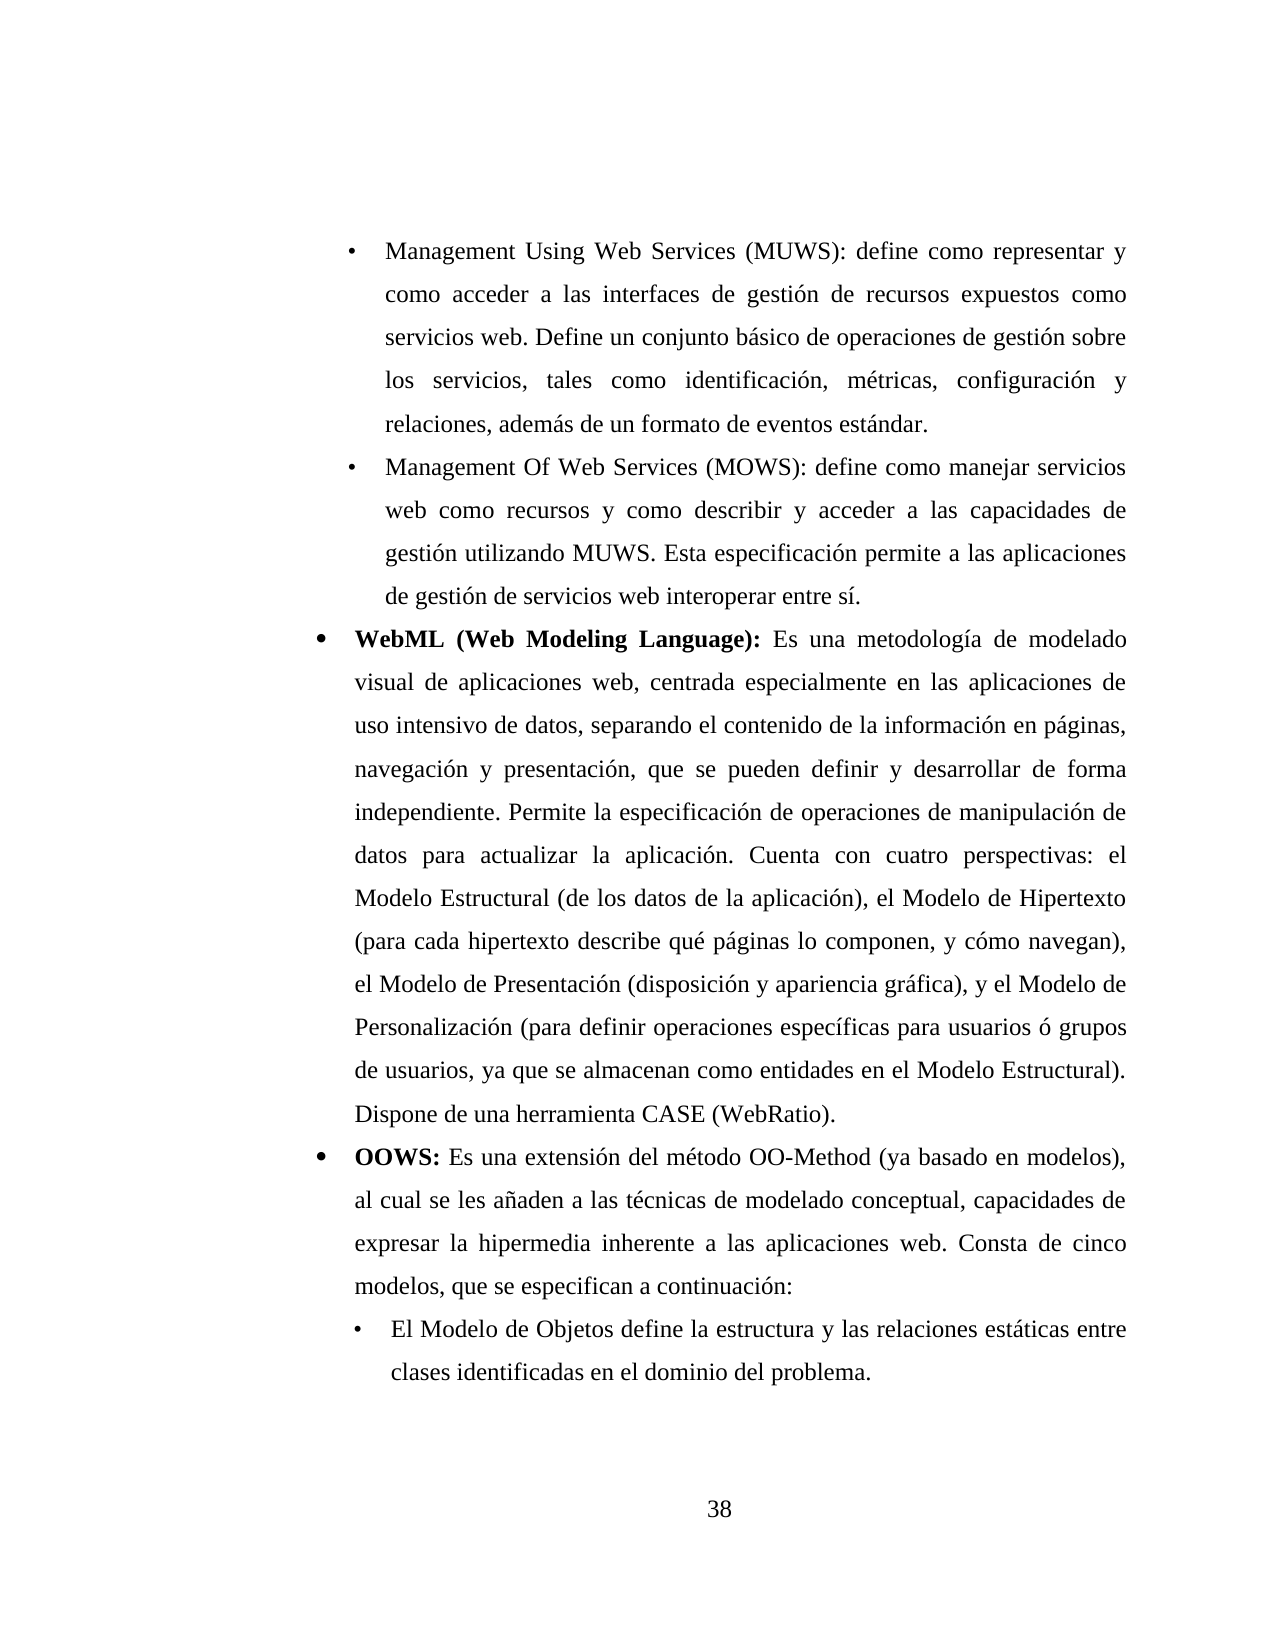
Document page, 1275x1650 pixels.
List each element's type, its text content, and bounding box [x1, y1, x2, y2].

list WebML (Web Modeling Language): Es una metodología de modelado visual de aplicaciones web, centrada especialmente en las aplicaciones de uso intensivo de datos, separando el contenido de la información en páginas, navegación y presentación, que se pueden definir y desarrollar de forma independiente. Permite la especificación de operaciones de manipulación de datos para actualizar la aplicación. Cuenta con cuatro perspectivas: el Modelo Estructural (de los datos de la aplicación), el Modelo de Hipertexto (para cada hipertexto describe qué páginas lo componen, y cómo navegan), el Modelo de Presentación (disposición y apariencia gráfica), y el Modelo de Personalización (para definir operaciones específicas para usuarios ó grupos de usuarios, ya que se almacenan como entidades en el Modelo Estructural). Dispone de una herramienta CASE (WebRatio). [317, 624, 1127, 1127]
list Management Of Web Services (MOWS): define como manejar servicios web como recursos y como describir y acceder a las capacidades de gestión utilizando MUWS. Esta especificación permite a las aplicaciones de gestión de servicios web interoperar entre sí. [347, 452, 1127, 610]
list OOWS: Es una extensión del método OO-Method (ya basado en modelos), al cual se les añaden a las técnicas de modelado conceptual, capacidades de expresar la hipermedia inherente a las aplicaciones web. Consta de cinco modelos, que se especifican a continuación: [317, 1142, 1127, 1300]
list Management Using Web Services (MUWS): define como representar y como acceder a las interfaces de gestión de recursos expuestos como servicios web. Define un conjunto básico de operaciones de gestión sobre los servicios, tales como identificación, métricas, configuración y relaciones, además de un formato de eventos estándar. [347, 236, 1127, 437]
list El Modelo de Objetos define la estructura y las relaciones estáticas entre clases identificadas en el dominio del problema. [353, 1314, 1127, 1386]
